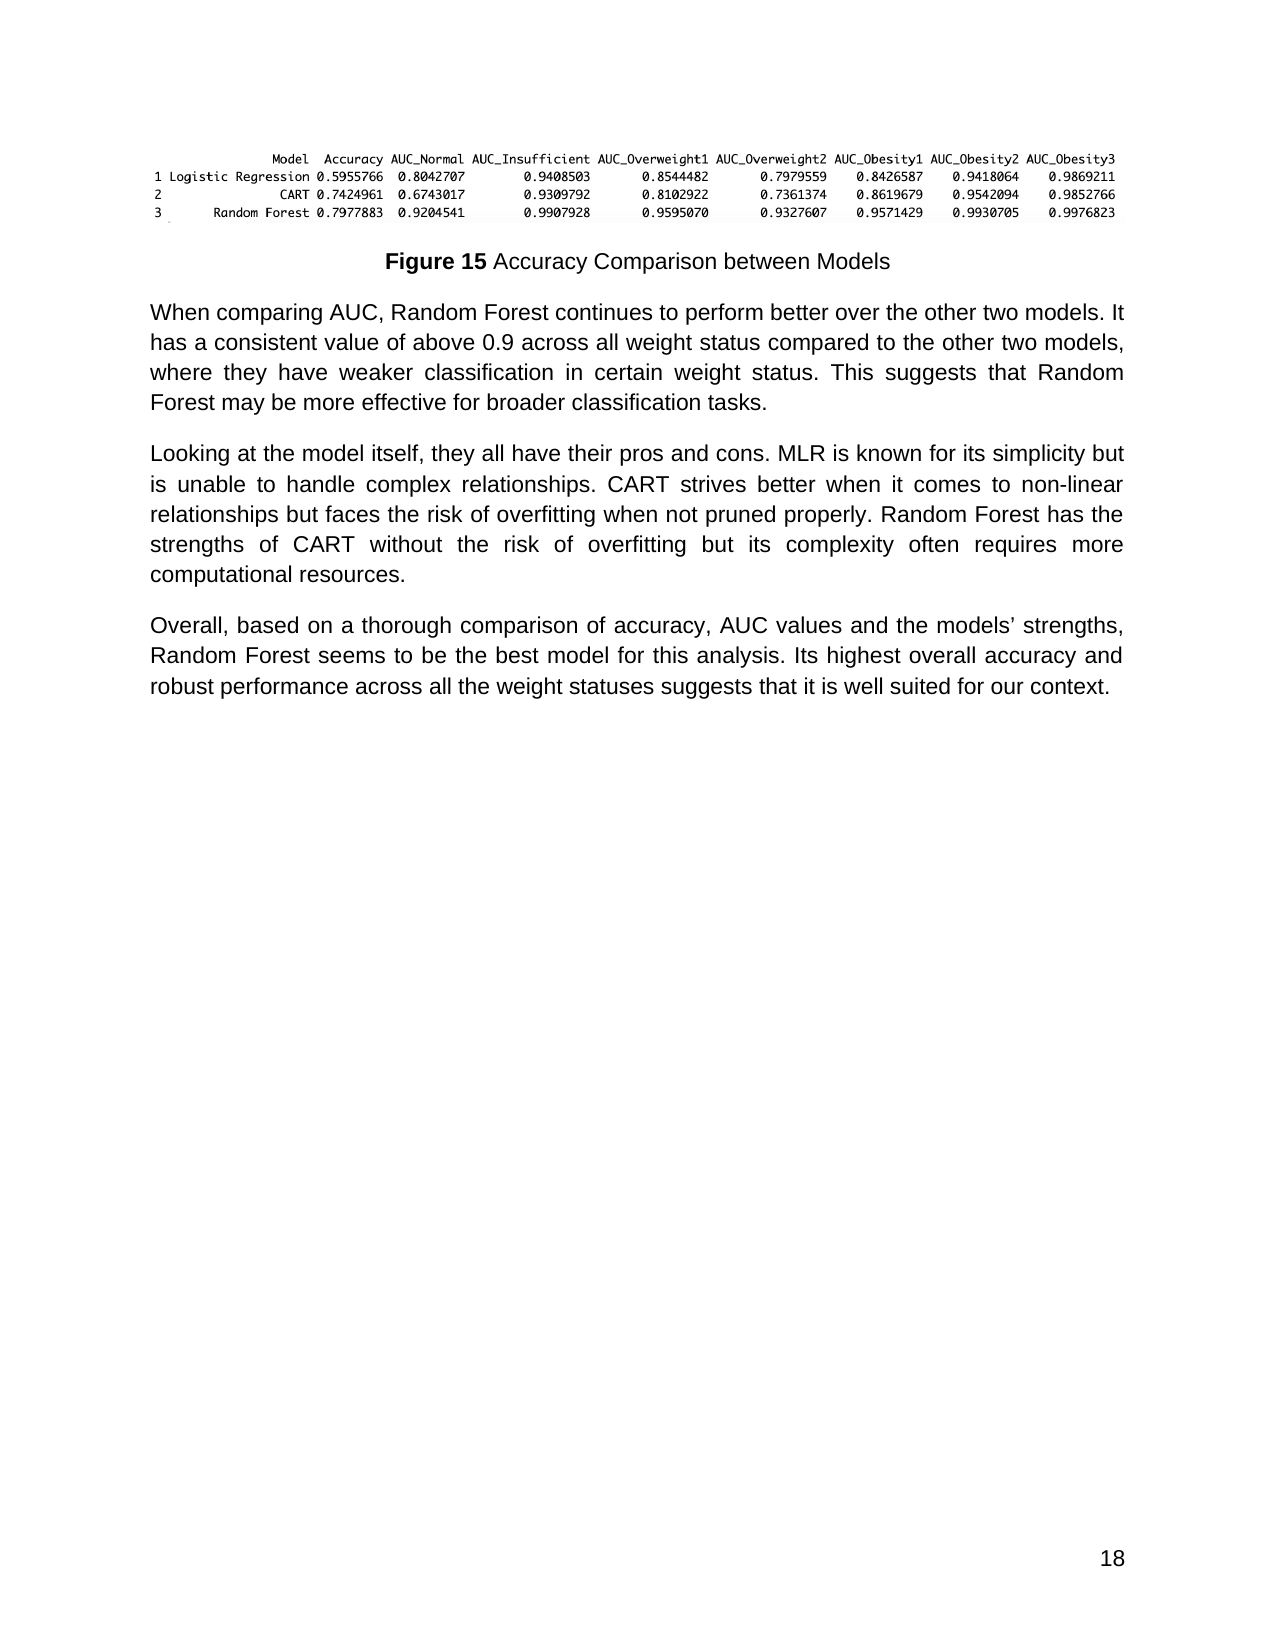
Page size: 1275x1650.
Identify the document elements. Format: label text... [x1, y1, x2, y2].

text Figure 15 Accuracy Comparison between Models [150, 248, 1125, 274]
picture [150, 150, 1125, 223]
text When comparing AUC, Random Forest continues to perform better over the other two models. It has a consistent value of above 0.9 across all weight status compared to the other two models, where they have weaker classification in certain weight status. This suggests that Random Forest may be more effective for broader classification tasks. [150, 299, 1125, 416]
text Overall, based on a thorough comparison of accuracy, AUC values and the models’ strengths, Random Forest seems to be the best model for this analysis. Its highest overall accuracy and robust performance across all the weight statuses suggests that it is well suited for our context. [150, 612, 1125, 699]
text Looking at the model itself, they all have their pros and cons. MLR is known for its simplicity but is unable to handle complex relationships. CART strives better when it comes to non-linear relationships but faces the risk of overfitting when not pruned properly. Random Forest has the strengths of CART without the risk of overfitting but its complexity often requires more computational resources. [150, 440, 1125, 587]
